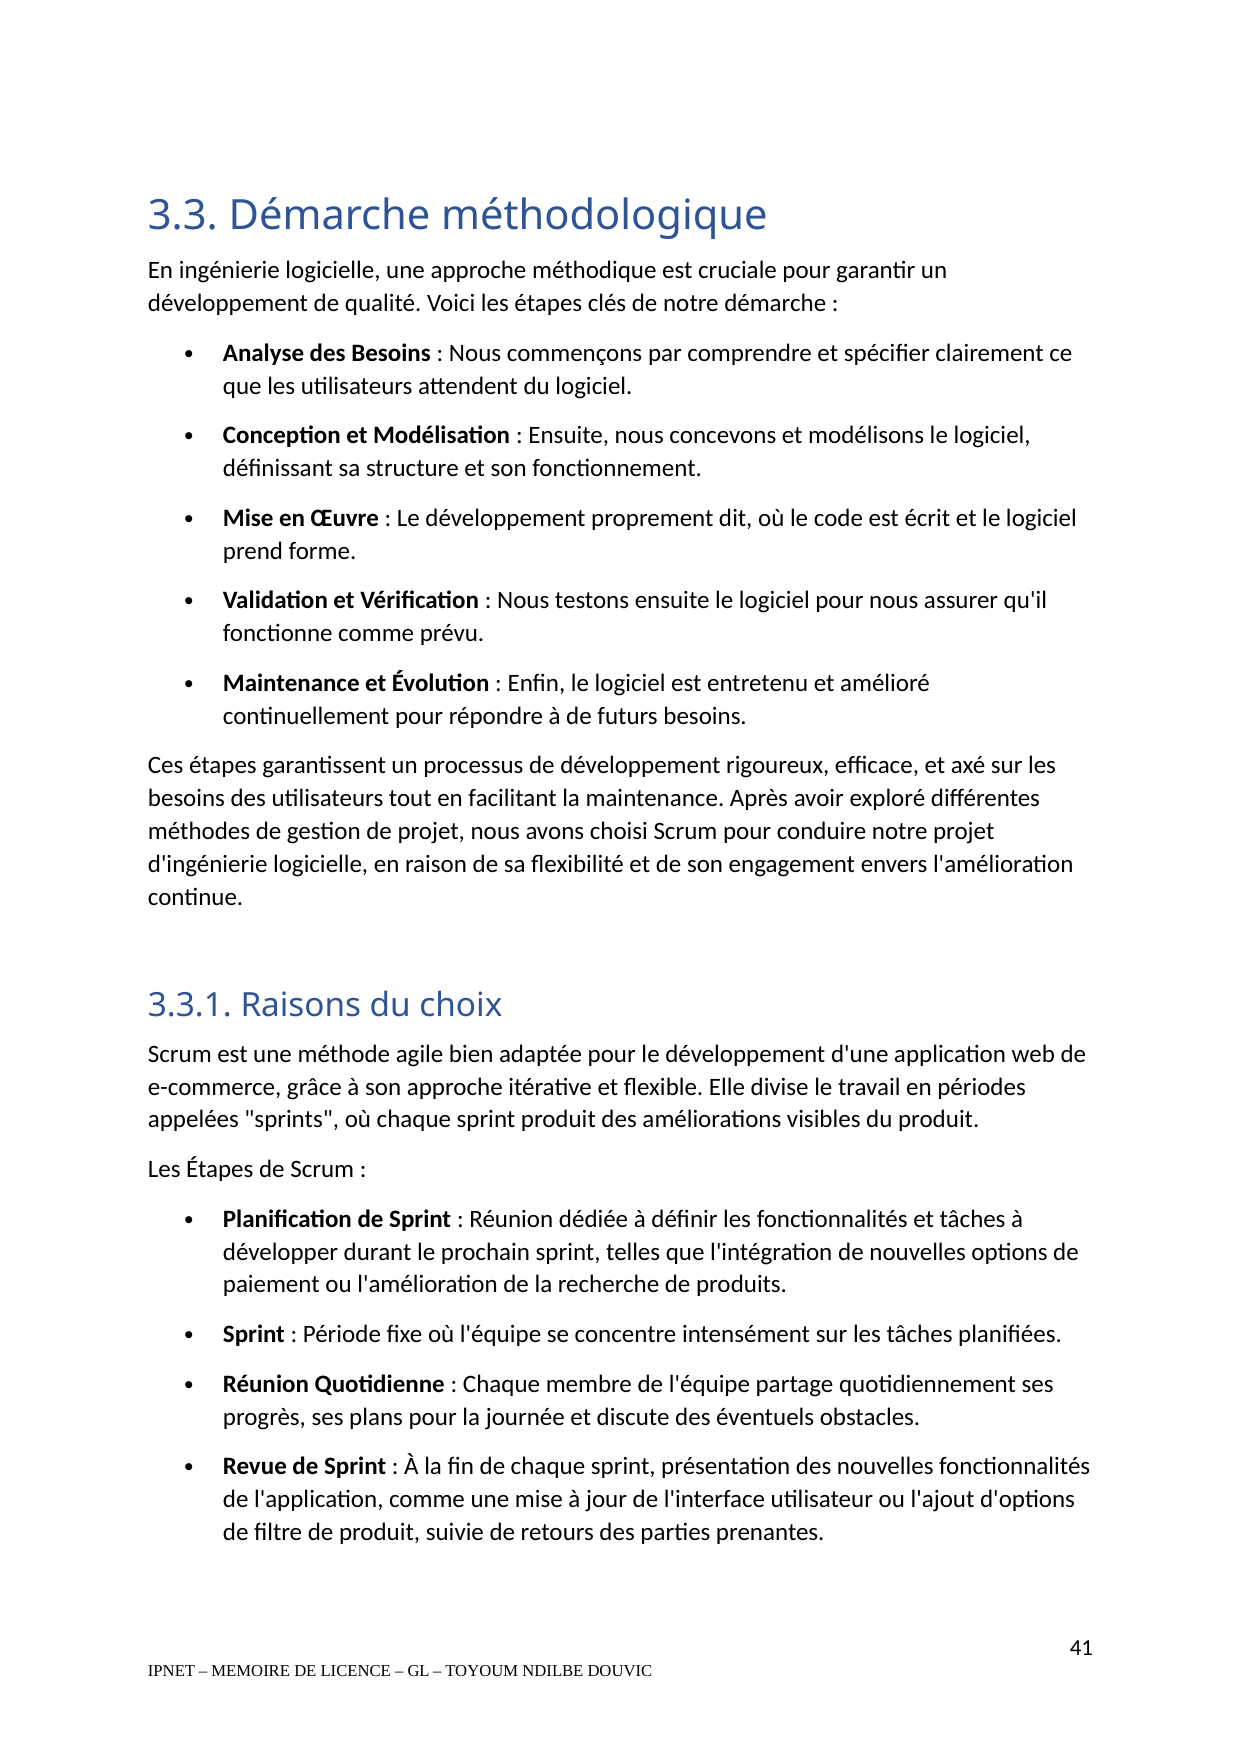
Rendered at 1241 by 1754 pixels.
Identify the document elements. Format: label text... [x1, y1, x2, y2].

text En ingénierie logicielle, une approche méthodique est cruciale pour garantir un développement de qualité. Voici les étapes clés de notre démarche : [148, 255, 1093, 318]
list Revue de Sprint : À la fin de chaque sprint, présentation des nouvelles fonctionnalités de l'application, comme une mise à jour de l'interface utilisateur ou l'ajout d'options de filtre de produit, suivie de retours des parties prenantes. [185, 1450, 1093, 1547]
subtitle 3.3. Démarche méthodologique [148, 185, 1093, 242]
text Ces étapes garantissent un processus de développement rigoureux, efficace, et axé sur les besoins des utilisateurs tout en facilitant la maintenance. Après avoir exploré différentes méthodes de gestion de projet, nous avons choisi Scrum pour conduire notre projet d'ingénierie logicielle, en raison de sa flexibilité et de son engagement envers l'amélioration continue. [148, 750, 1093, 912]
list Réunion Quotidienne : Chaque membre de l'équipe partage quotidiennement ses progrès, ses plans pour la journée et discute des éventuels obstacles. [185, 1368, 1093, 1431]
list Conception et Modélisation : Ensuite, nous concevons et modélisons le logiciel, définissant sa structure et son fonctionnement. [185, 420, 1093, 483]
list Validation et Vérification : Nous testons ensuite le logiciel pour nous assurer qu'il fonctionne comme prévu. [185, 585, 1093, 648]
text Scrum est une méthode agile bien adaptée pour le développement d'une application web de e-commerce, grâce à son approche itérative et flexible. Elle divise le travail en périodes appelées "sprints", où chaque sprint produit des améliorations visibles du produit. [148, 1038, 1093, 1134]
list Analyse des Besoins : Nous commençons par comprendre et spécifier clairement ce que les utilisateurs attendent du logiciel. [185, 337, 1093, 401]
list Mise en Œuvre : Le développement proprement dit, où le code est écrit et le logiciel prend forme. [185, 502, 1093, 566]
list Sprint : Période fixe où l'équipe se concentre intensément sur les tâches planifiées. [185, 1318, 1093, 1349]
list Planification de Sprint : Réunion dédiée à définir les fonctionnalités et tâches à développer durant le prochain sprint, telles que l'intégration de nouvelles options de paiement ou l'amélioration de la recherche de produits. [185, 1203, 1093, 1299]
list Maintenance et Évolution : Enfin, le logiciel est entretenu et amélioré continuellement pour répondre à de futurs besoins. [185, 667, 1093, 731]
subtitle 3.3.1. Raisons du choix [148, 981, 1093, 1026]
text Les Étapes de Scrum : [148, 1153, 1093, 1184]
